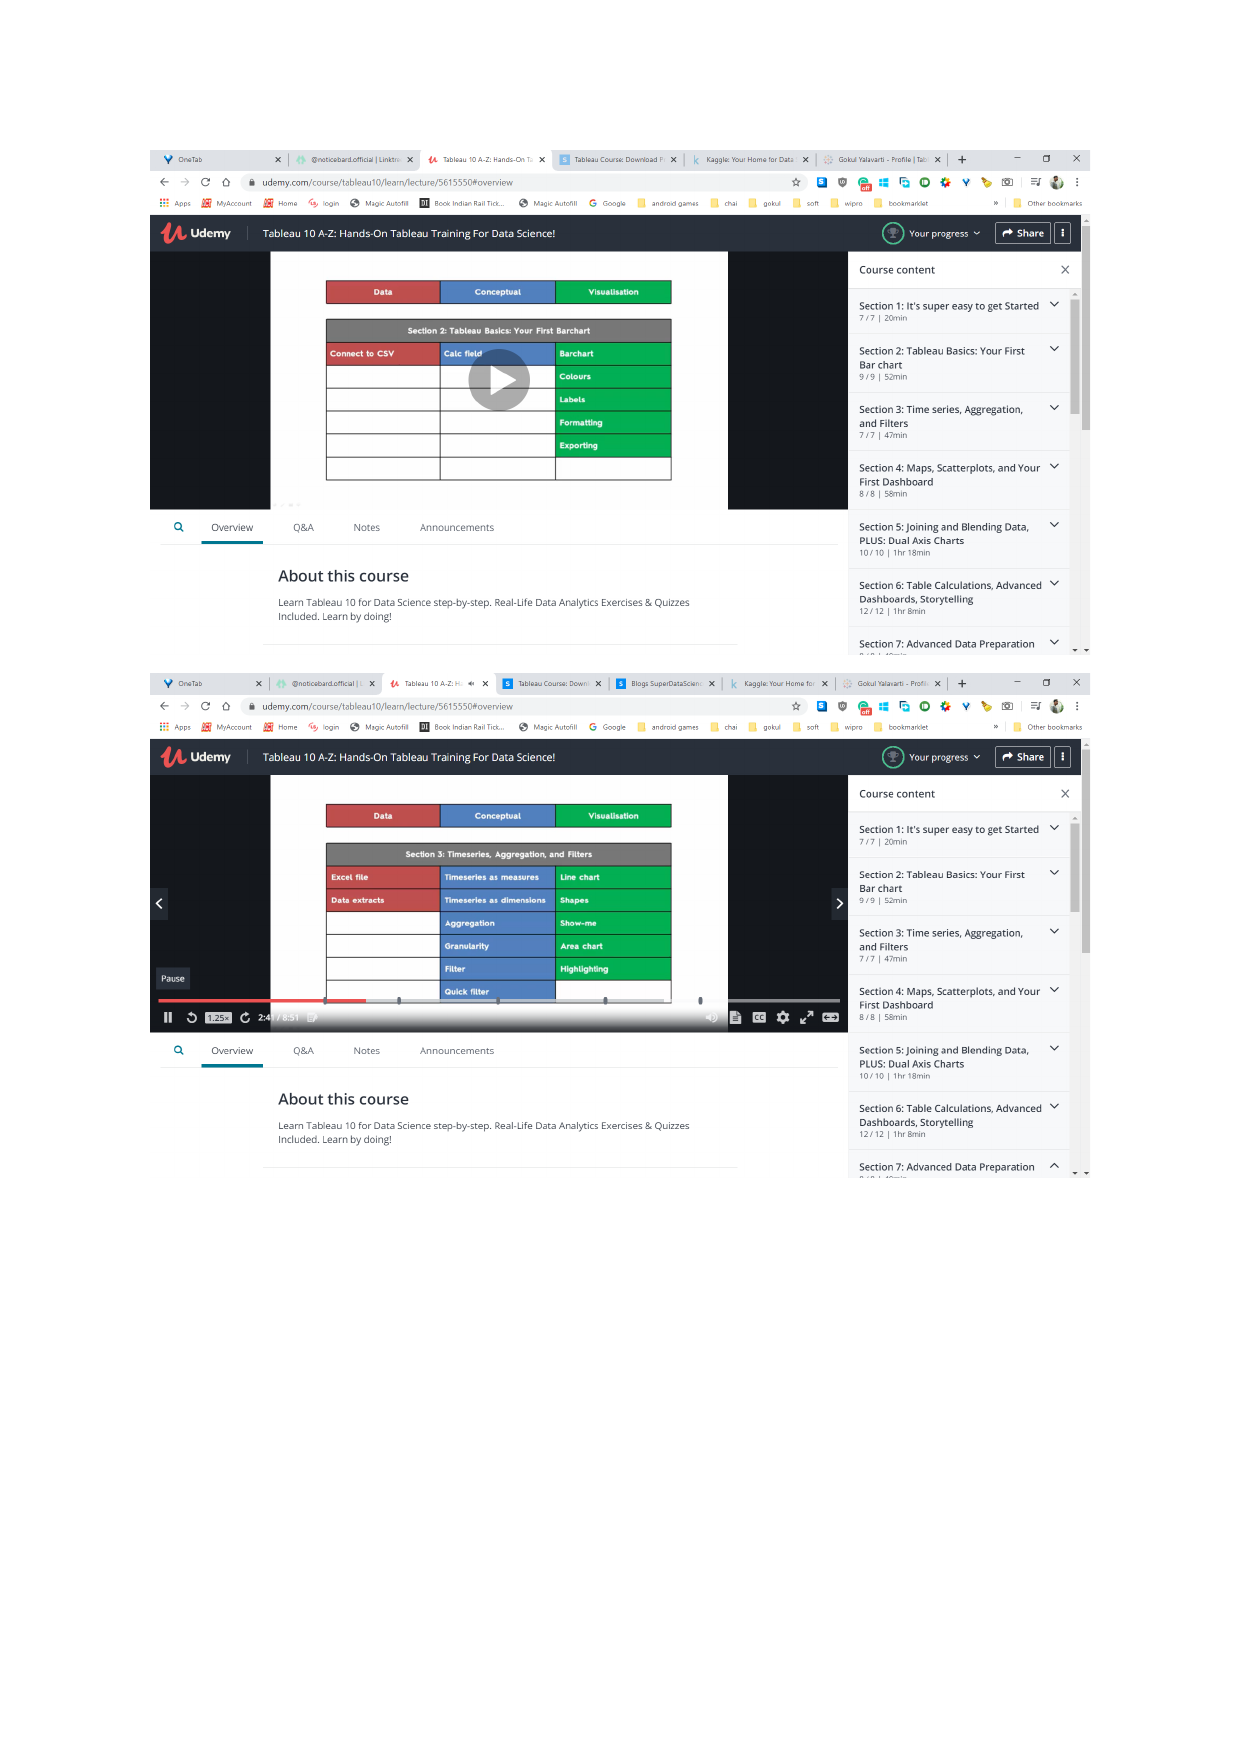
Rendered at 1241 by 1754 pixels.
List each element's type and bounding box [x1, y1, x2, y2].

picture [150, 673, 1091, 1178]
picture [150, 150, 1091, 655]
